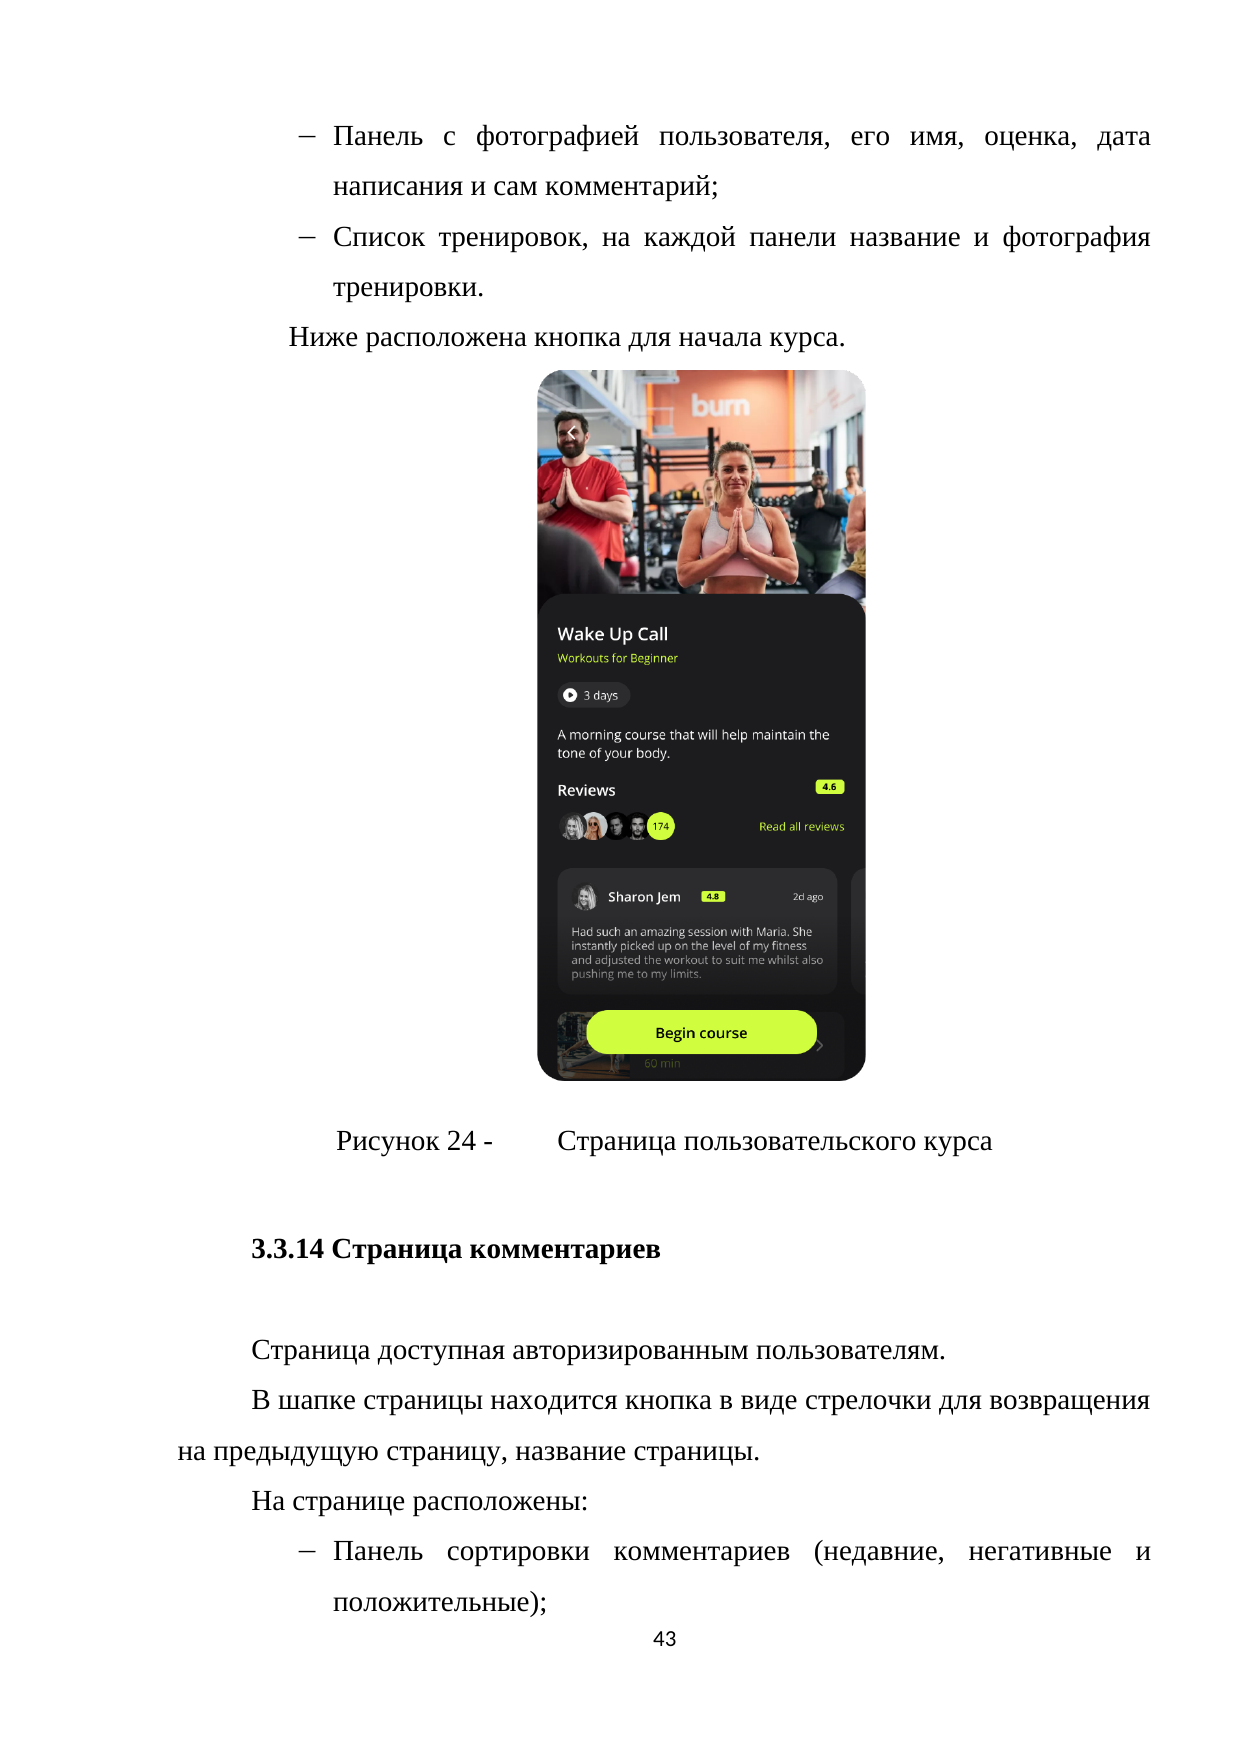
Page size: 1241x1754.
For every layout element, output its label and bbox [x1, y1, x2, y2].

picture [537, 370, 866, 1081]
